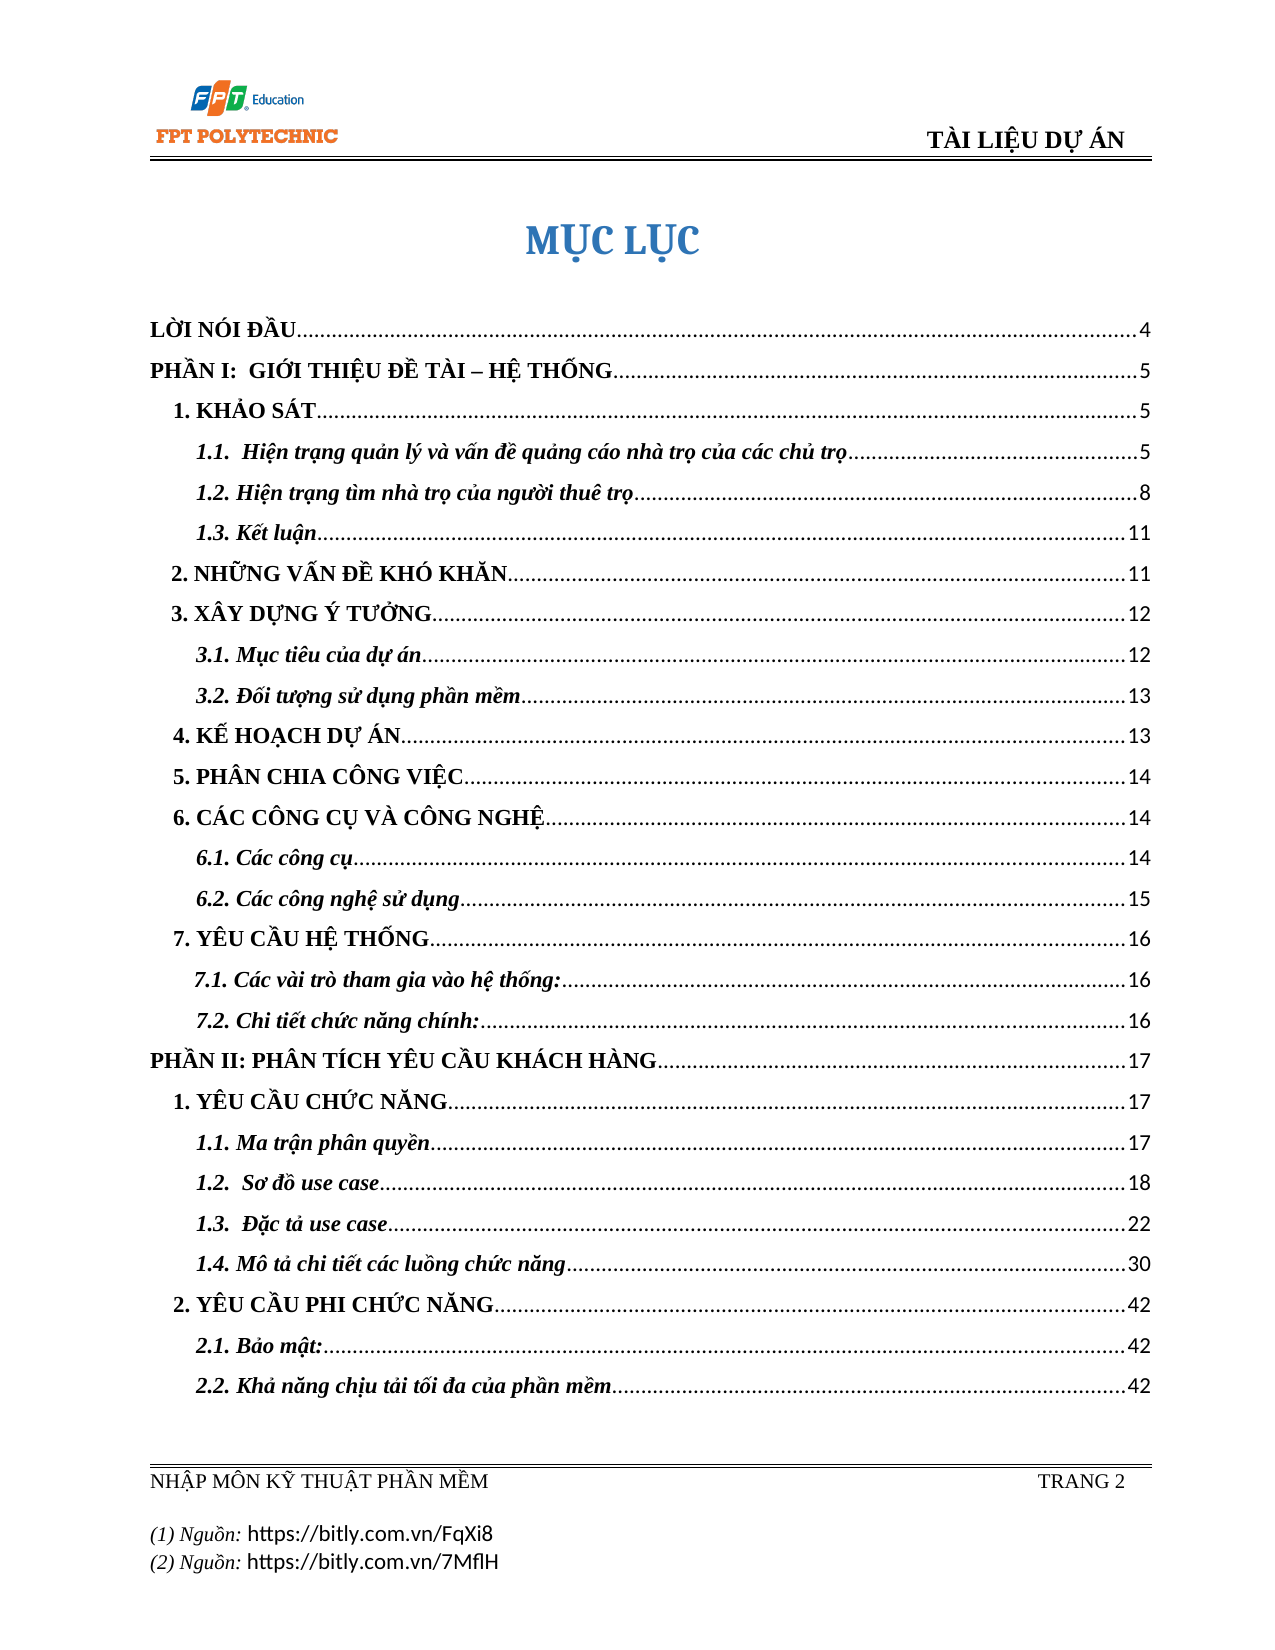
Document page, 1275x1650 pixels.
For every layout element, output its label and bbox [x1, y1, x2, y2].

picture [150, 75, 344, 149]
